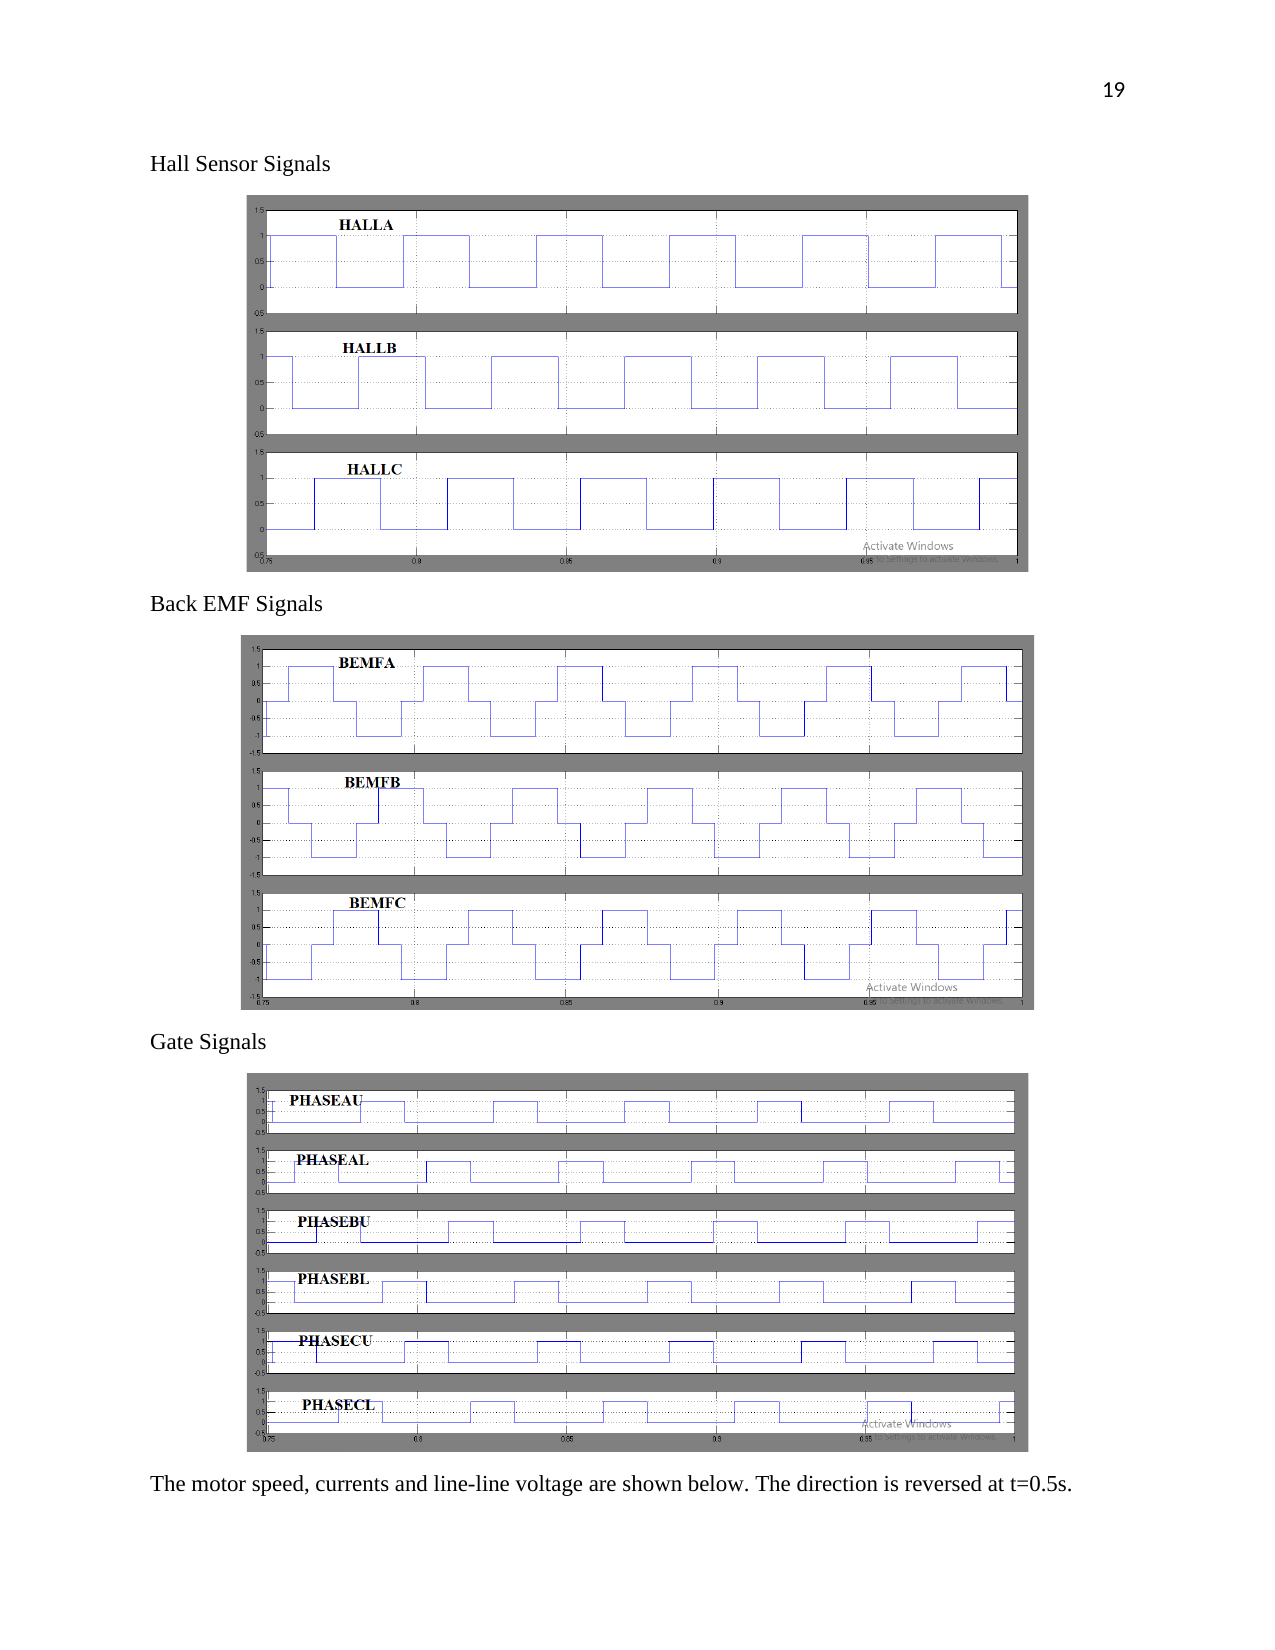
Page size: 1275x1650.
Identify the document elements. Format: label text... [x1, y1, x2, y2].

text Back EMF Signals [150, 590, 1125, 617]
text The motor speed, currents and line-line voltage are shown below. The direction is reversed at t=0.5s. [150, 1470, 1125, 1497]
picture [246, 195, 1029, 572]
text Gate Signals [150, 1028, 1125, 1055]
picture [240, 635, 1035, 1010]
picture [246, 1073, 1029, 1452]
text Hall Sensor Signals [150, 150, 1125, 176]
